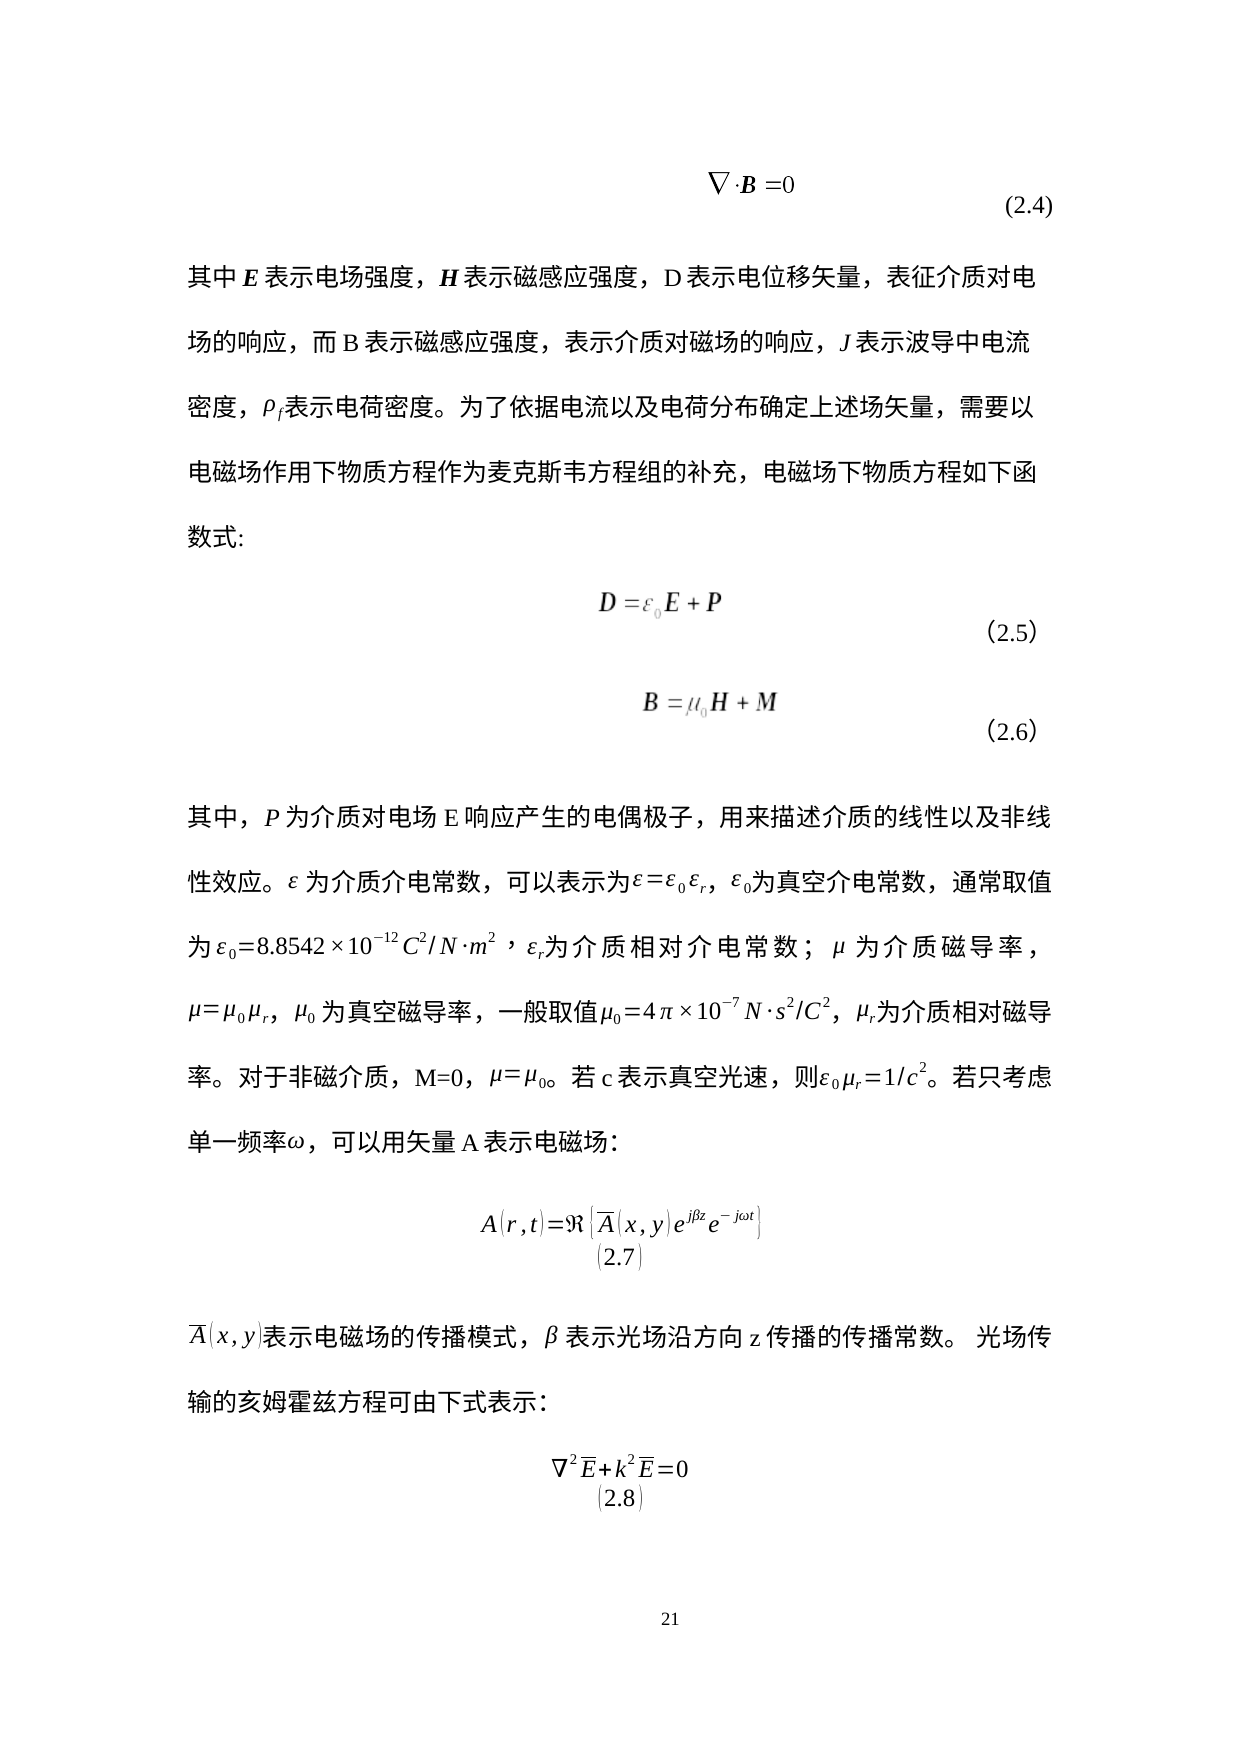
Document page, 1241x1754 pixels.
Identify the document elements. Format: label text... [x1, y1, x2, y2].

text （2.6） [187, 684, 1053, 749]
text 其中，P为介质对电场E响应产生的电偶极子，用来描述介质的线性以及非线性效应。 为介质介电常数，可以表示为，为真空介电常数，通常取值为为介质相对介电常数； 为介质磁导率，， 为真空磁导率，一般取值，为介质相对磁导率。对于非磁介质，M=0，。若c表示真空光速，则。若只考虑单一频率，可以用矢量A表示电磁场： [187, 783, 1053, 1173]
text (2.4) [187, 162, 1053, 227]
text 其中E表示电场强度，H表示磁感应强度，D表示电位移矢量，表征介质对电场的响应，而B表示磁感应强度，表示介质对磁场的响应，J表示波导中电流密度，表示电荷密度。为了依据电流以及电荷分布确定上述场矢量，需要以电磁场作用下物质方程作为麦克斯韦方程组的补充，电磁场下物质方程如下函数式: [187, 243, 1053, 568]
text （2.5） [187, 584, 1053, 649]
text 表示电磁场的传播模式， 表示光场沿方向z传播的传播常数。 光场传输的亥姆霍兹方程可由下式表示： [187, 1303, 1053, 1433]
